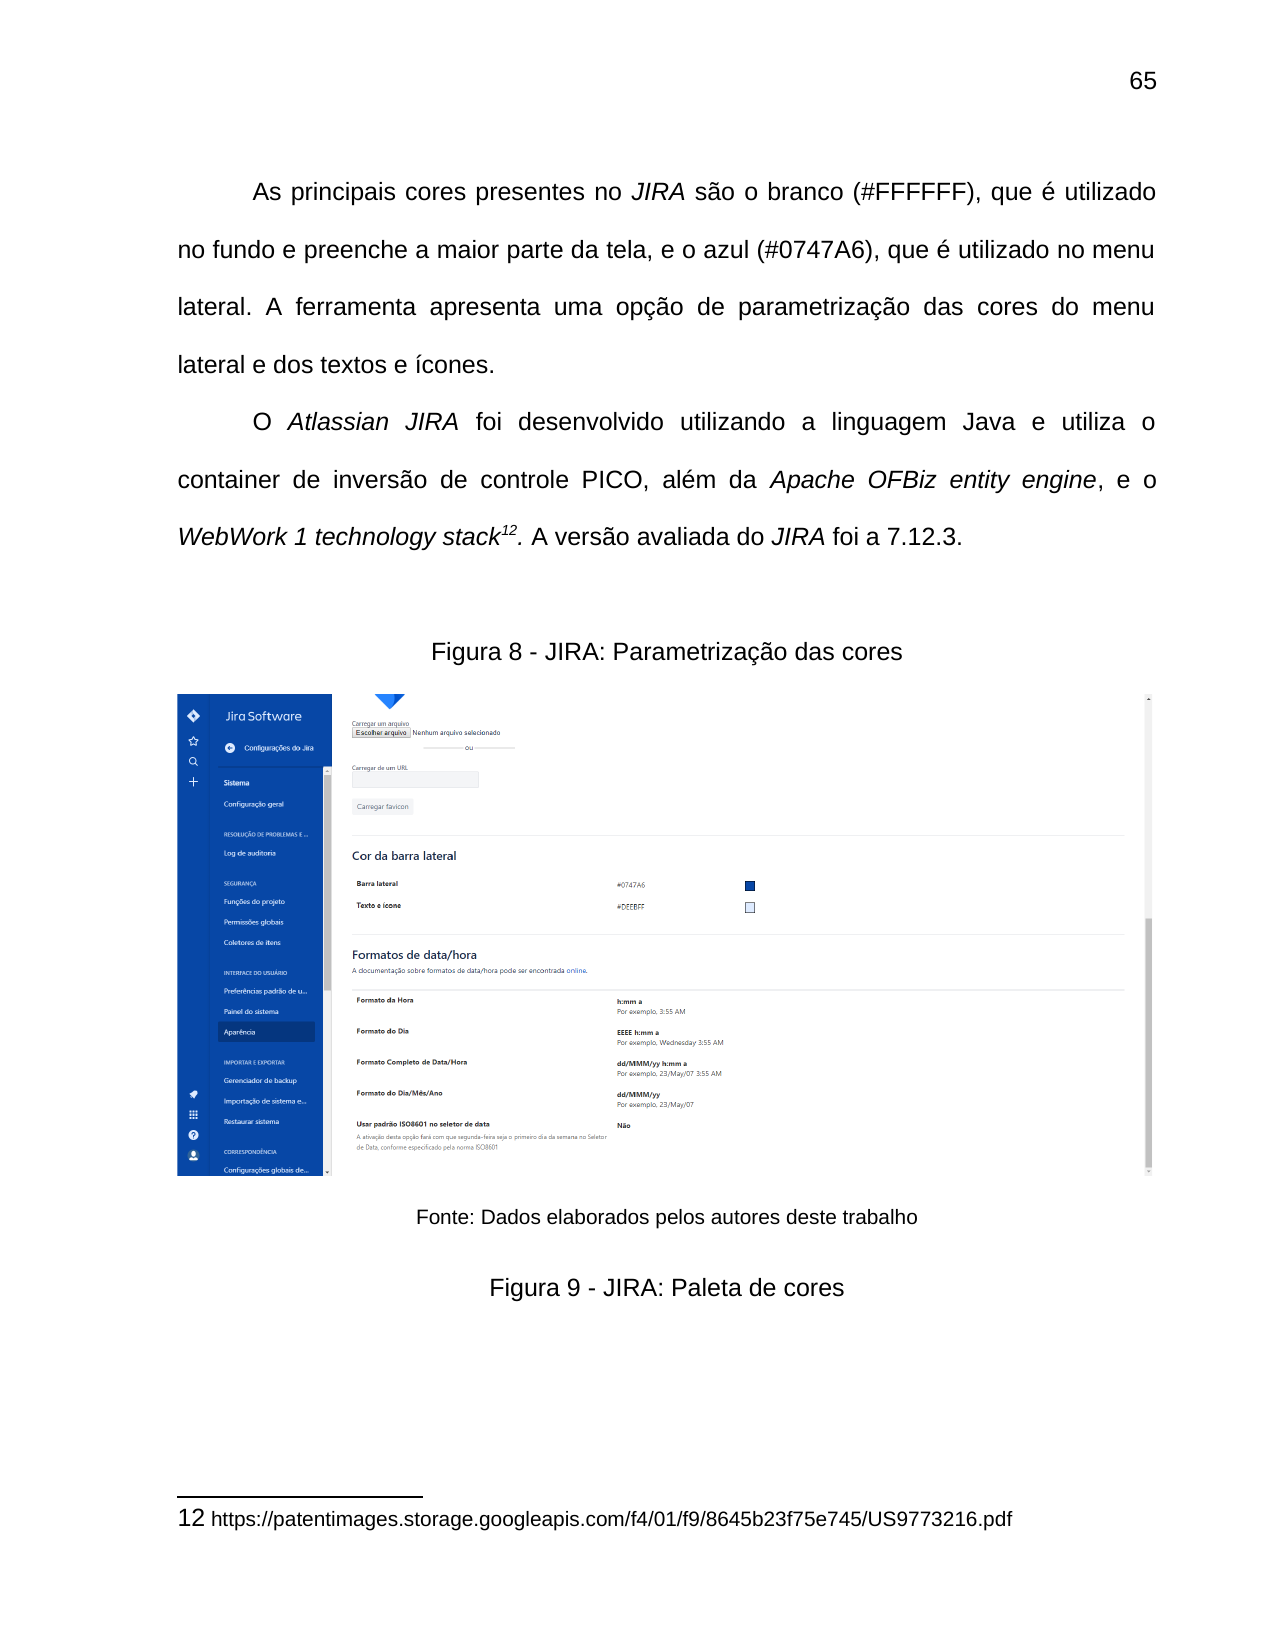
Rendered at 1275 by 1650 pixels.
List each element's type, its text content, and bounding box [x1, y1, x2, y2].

text Figura 8 - JIRA: Parametrização das cores [177, 637, 1157, 666]
text Figura 9 - JIRA: Paleta de cores [177, 1273, 1157, 1302]
text O Atlassian JIRA foi desenvolvido utilizando a linguagem Java e utiliza o container de inversão de controle PICO, além da Apache OFBiz entity engine, e o WebWork 1 technology stack. A versão avaliada do JIRA foi a 7.12.3. [177, 407, 1157, 551]
text As principais cores presentes no JIRA são o branco (#FFFFFF), que é utilizado no fundo e preenche a maior parte da tela, e o azul (#0747A6), que é utilizado no menu lateral. A ferramenta apresenta uma opção de parametrização das cores do menu lateral e dos textos e ícones. [177, 177, 1157, 378]
picture [177, 694, 1153, 1176]
text Fonte: Dados elaborados pelos autores deste trabalho [177, 1205, 1157, 1229]
